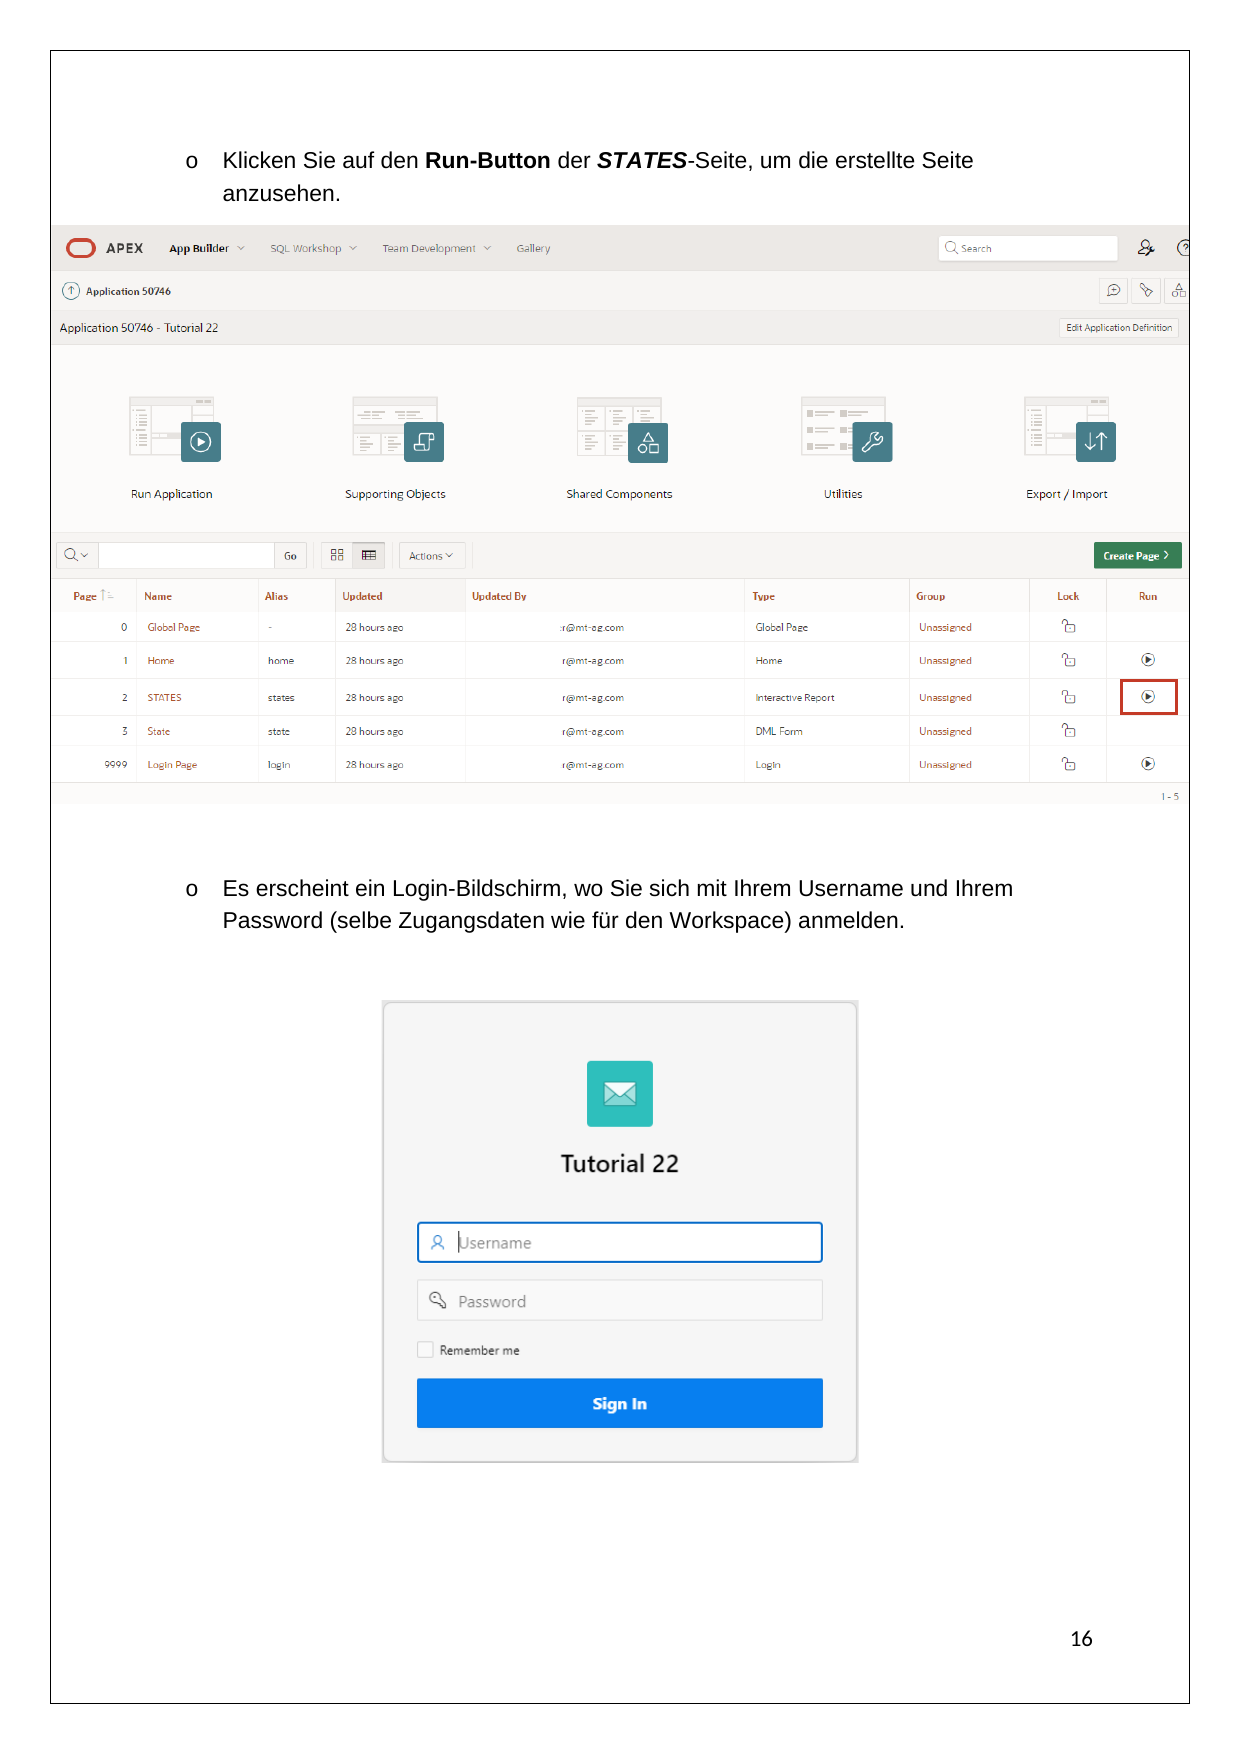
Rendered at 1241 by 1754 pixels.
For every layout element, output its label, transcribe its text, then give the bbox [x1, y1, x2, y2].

picture [381, 1000, 859, 1463]
list Es erscheint ein Login-Bildschirm, wo Sie sich mit Ihrem Username und Ihrem Password (selbe Zugangsdaten wie für den Workspace) anmelden. [185, 875, 1093, 933]
picture [51, 225, 1189, 804]
list Klicken Sie auf den Run-Button der STATES-Seite, um die erstellte Seite anzusehen. [185, 147, 1093, 206]
